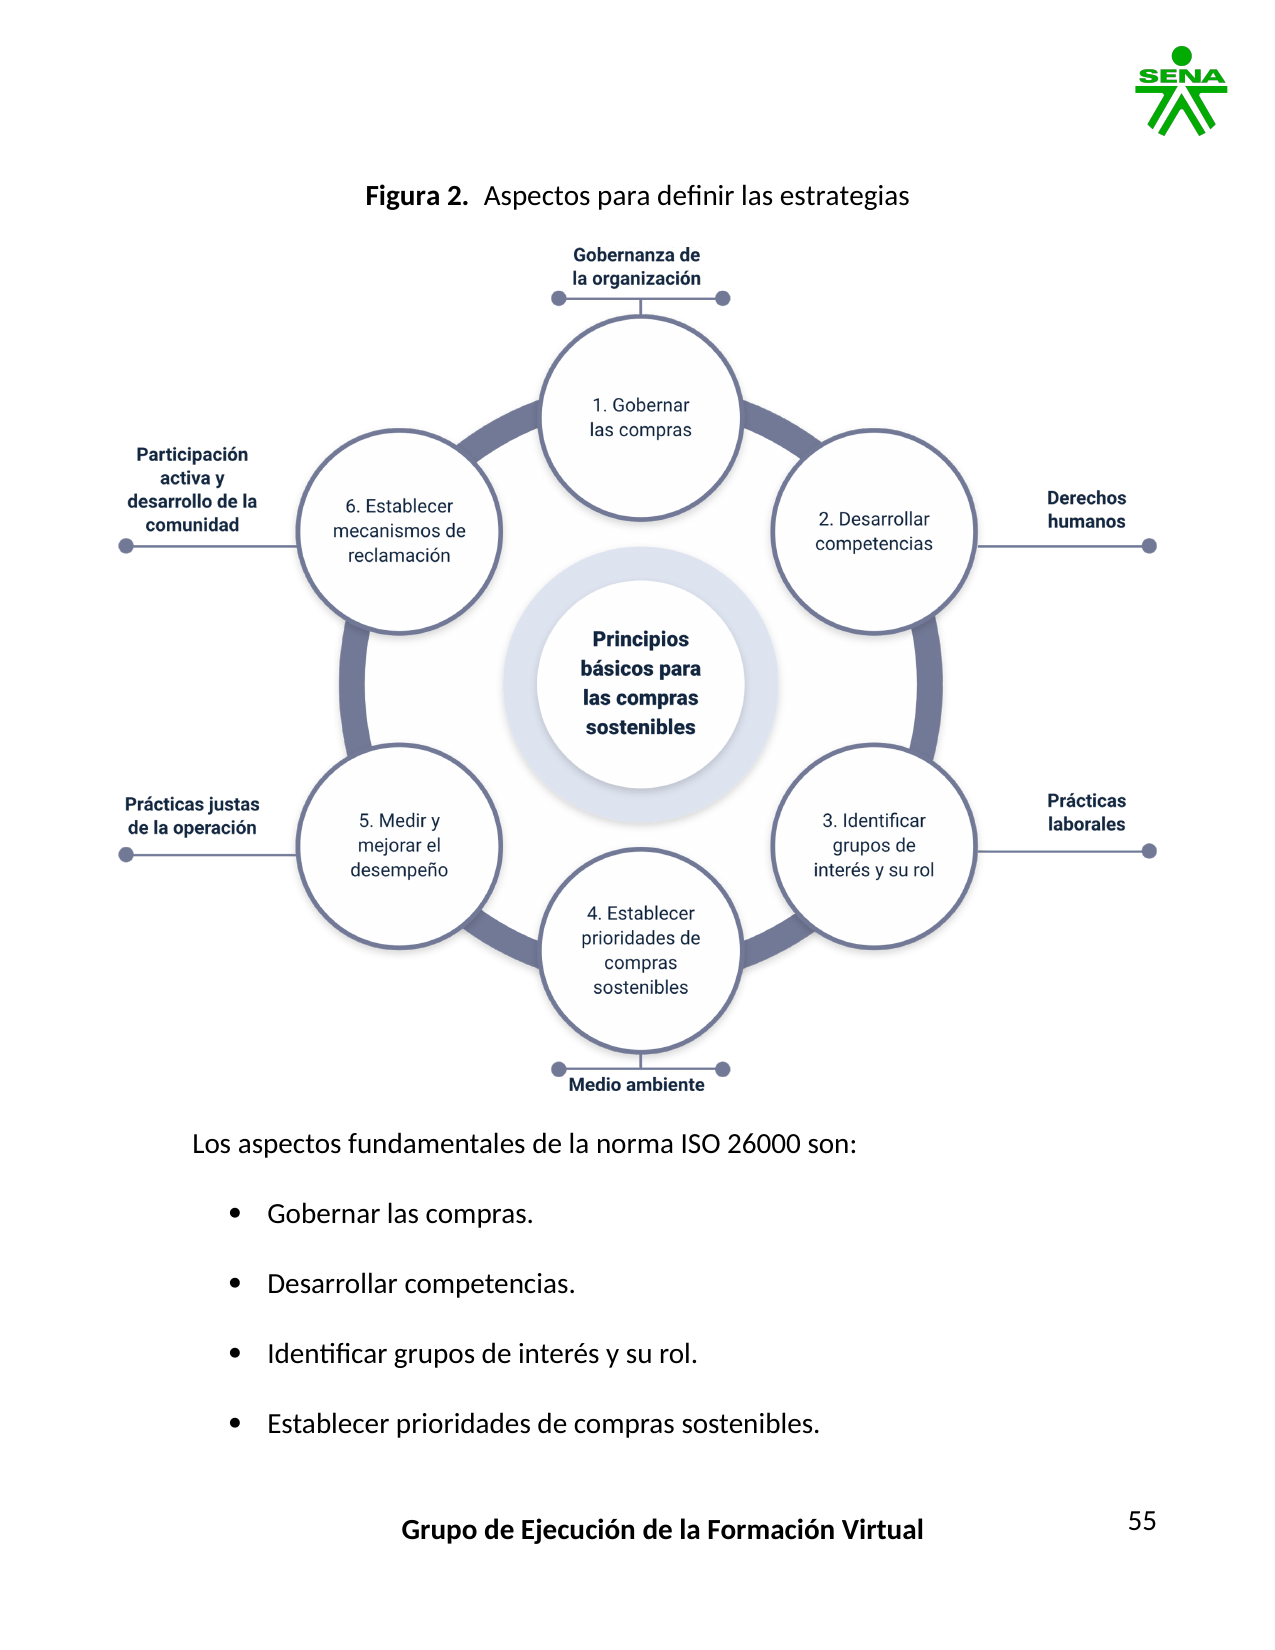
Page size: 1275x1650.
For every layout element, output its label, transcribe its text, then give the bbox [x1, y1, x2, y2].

list Establecer prioridades de compras sostenibles. [230, 1405, 1157, 1441]
list Gobernar las compras. [230, 1195, 1157, 1230]
text Aspectos para definir las estrategias [118, 177, 1157, 213]
list Desarrollar competencias. [230, 1265, 1157, 1301]
list Identificar grupos de interés y su rol. [230, 1335, 1157, 1371]
picture [118, 247, 1157, 1091]
picture [1135, 46, 1228, 136]
text Los aspectos fundamentales de la norma ISO 26000 son: [118, 1125, 1157, 1160]
